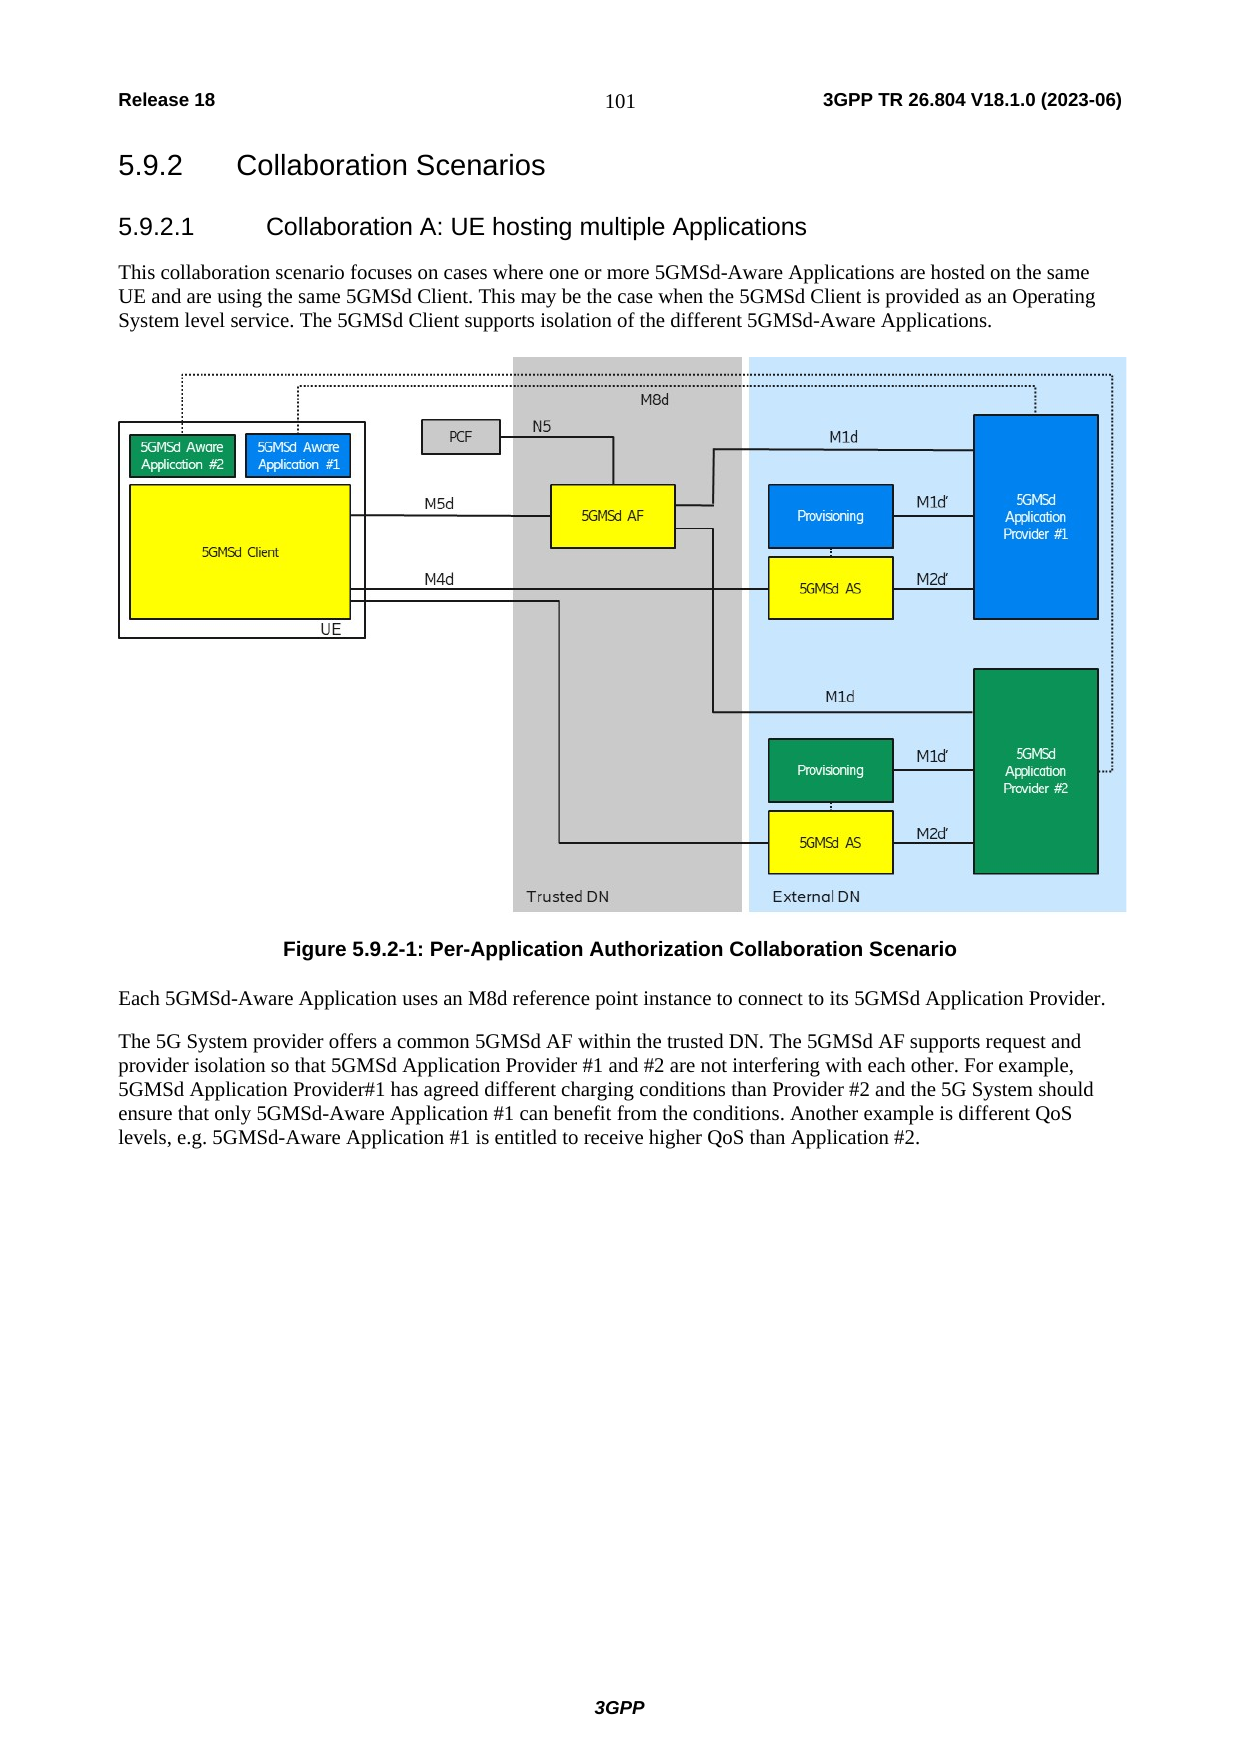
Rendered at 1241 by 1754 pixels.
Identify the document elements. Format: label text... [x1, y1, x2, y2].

subtitle 5.9.2 Collaboration Scenarios [118, 147, 1122, 181]
text Figure 5.9.2-1: Per-Application Authorization Collaboration Scenario [118, 937, 1122, 961]
subtitle 5.9.2.1 Collaboration A: UE hosting multiple Applications [118, 212, 1122, 241]
picture [118, 357, 1127, 918]
text The 5G System provider offers a common 5GMSd AF within the trusted DN. The 5GMSd AF supports request and provider isolation so that 5GMSd Application Provider #1 and #2 are not interfering with each other. For example, 5GMSd Application Provider#1 has agreed different charging conditions than Provider #2 and the 5G System should ensure that only 5GMSd-Aware Application #1 can benefit from the conditions. Another example is different QoS levels, e.g. 5GMSd-Aware Application #1 is entitled to receive higher QoS than Application #2. [118, 1028, 1122, 1149]
text Each 5GMSd-Aware Application uses an M8d reference point instance to connect to its 5GMSd Application Provider. [118, 986, 1122, 1010]
text This collaboration scenario focuses on cases where one or more 5GMSd-Aware Applications are hosted on the same UE and are using the same 5GMSd Client. This may be the case when the 5GMSd Client is provided as an Operating System level service. The 5GMSd Client supports isolation of the different 5GMSd-Aware Applications. [118, 260, 1122, 332]
